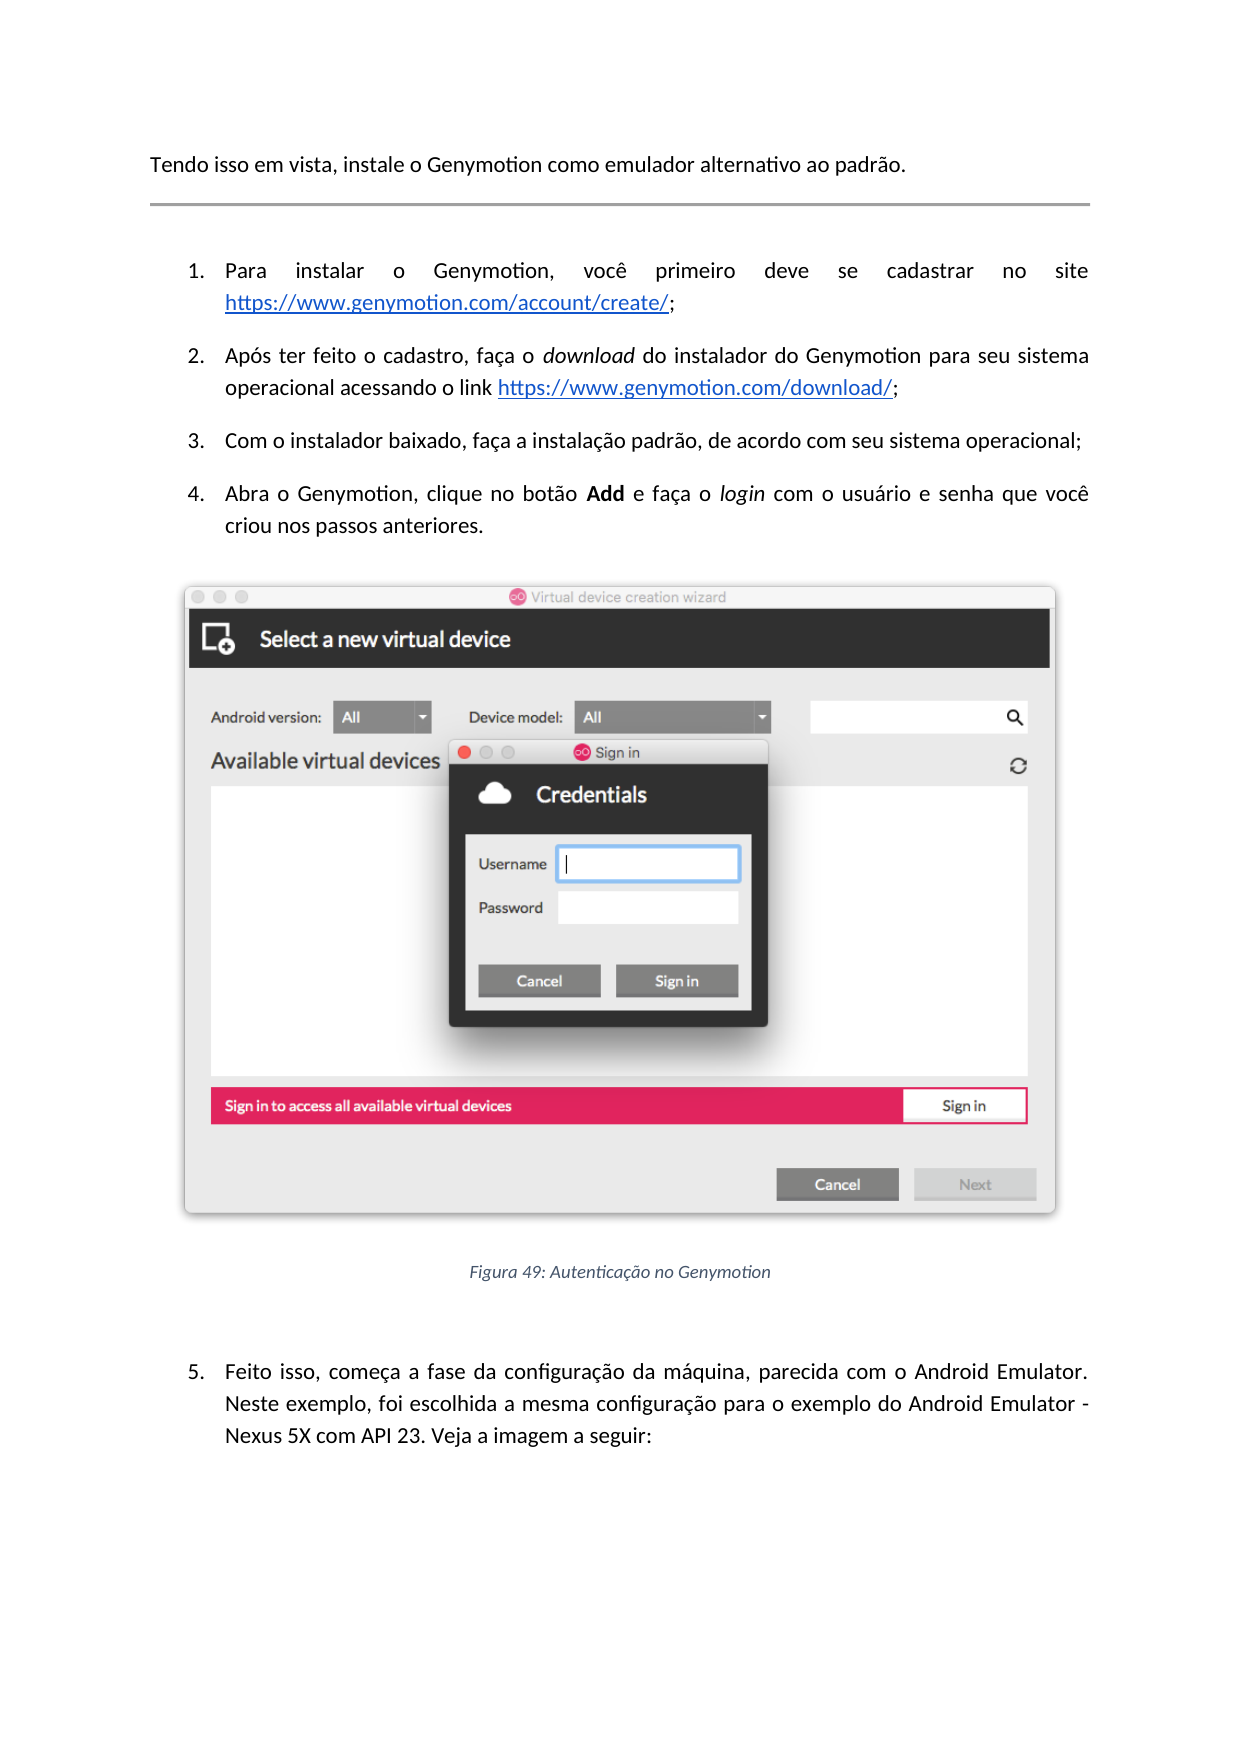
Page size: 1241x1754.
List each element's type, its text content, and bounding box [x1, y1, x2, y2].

list Para instalar o Genymotion, você primeiro deve se cadastrar no site https://www.genymotion.com/account/create/; [187, 256, 1090, 316]
list Feito isso, começa a fase da configuração da máquina, parecida com o Android Emulator. Neste exemplo, foi escolhida a mesma configuração para o exemplo do Android Emulator - Nexus 5X com API 23. Veja a imagem a seguir: [187, 1357, 1090, 1450]
picture [163, 564, 1077, 1236]
list Abra o Genymotion, clique no botão Add e faça o login com o usuário e senha que você criou nos passos anteriores. [187, 479, 1090, 540]
list Após ter feito o cadastro, faça o download do instalador do Genymotion para seu sistema operacional acessando o link https://www.genymotion.com/download/; [187, 341, 1090, 401]
text Tendo isso em vista, instale o Genymotion como emulador alternativo ao padrão. [150, 150, 1090, 178]
list Com o instalador baixado, faça a instalação padrão, de acordo com seu sistema operacional; [187, 426, 1090, 454]
